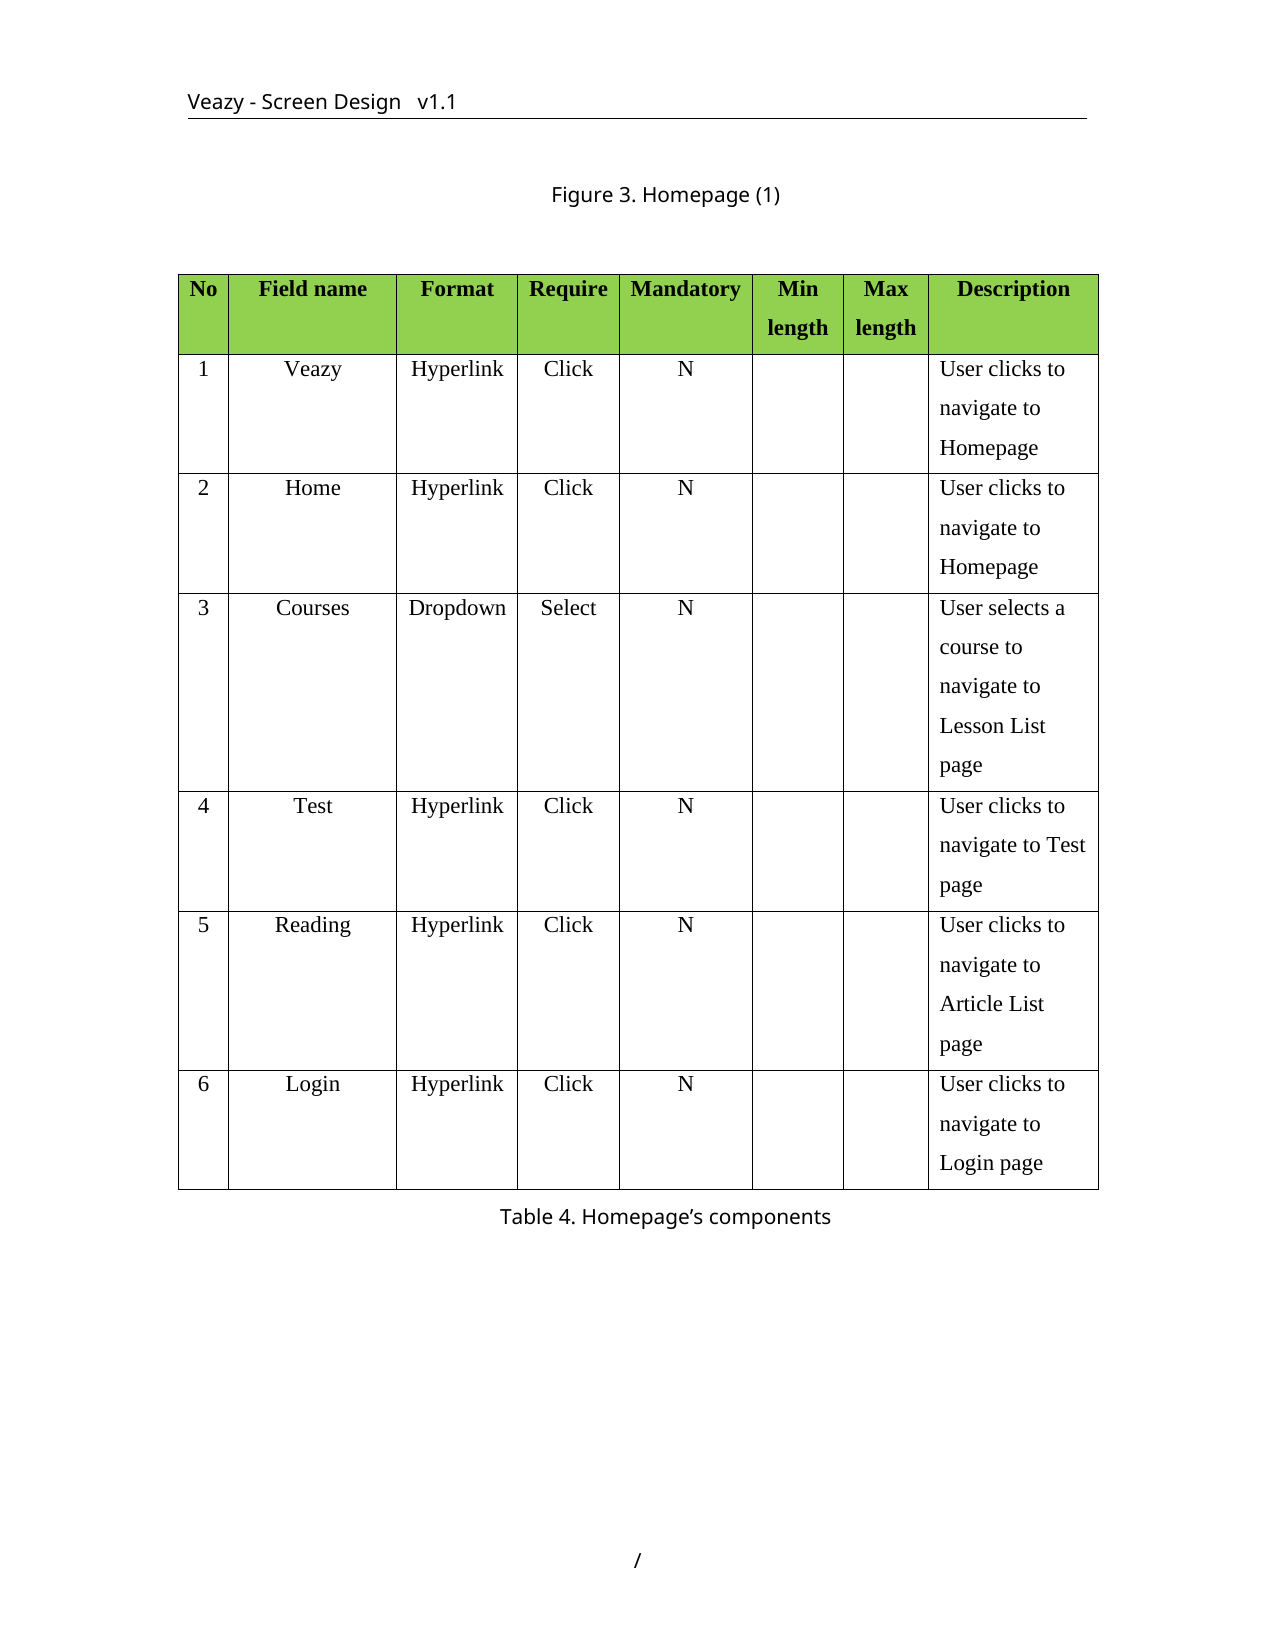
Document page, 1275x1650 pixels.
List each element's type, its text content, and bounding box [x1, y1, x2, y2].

table_cell [753, 474, 843, 593]
table_cell 1 [179, 355, 228, 473]
table_cell N [620, 792, 752, 911]
table_cell [844, 912, 928, 1069]
table_header Field name [229, 275, 396, 354]
table_cell Veazy [229, 355, 396, 473]
table_header Format [397, 275, 517, 354]
table_header Min length [753, 275, 843, 354]
table_cell Hyperlink [397, 474, 517, 593]
table_cell 2 [179, 474, 228, 593]
table_cell Click [518, 792, 619, 911]
table_header Mandatory [620, 275, 752, 354]
table_cell [844, 474, 928, 593]
table_cell Login [229, 1071, 396, 1189]
table_cell Hyperlink [397, 355, 517, 473]
text Figure 3. Homepage (1) [244, 180, 1087, 208]
table_cell [844, 355, 928, 473]
table_cell [844, 792, 928, 911]
table_cell [844, 594, 928, 791]
table_cell [753, 792, 843, 911]
table_cell 4 [179, 792, 228, 911]
table_cell User clicks to navigate to Homepage [929, 474, 1098, 593]
table_header Description [929, 275, 1098, 354]
table_cell Click [518, 355, 619, 473]
table_cell Courses [229, 594, 396, 791]
table_cell Hyperlink [397, 792, 517, 911]
text Table 4. Homepage’s components [244, 1202, 1087, 1231]
table_header Require [518, 275, 619, 354]
table_cell N [620, 912, 752, 1069]
table_cell N [620, 474, 752, 593]
table_cell N [620, 1071, 752, 1189]
table_cell User clicks to navigate to Test page [929, 792, 1098, 911]
table_cell [844, 1071, 928, 1189]
table_cell User clicks to navigate to Login page [929, 1071, 1098, 1189]
table_cell Reading [229, 912, 396, 1069]
table_cell Home [229, 474, 396, 593]
table_cell 5 [179, 912, 228, 1069]
table_cell 6 [179, 1071, 228, 1189]
table_header No [179, 275, 228, 354]
table_cell N [620, 355, 752, 473]
table_cell [753, 912, 843, 1069]
table_cell User clicks to navigate to Homepage [929, 355, 1098, 473]
table_cell Click [518, 1071, 619, 1189]
table_cell User selects a course to navigate to Lesson List page [929, 594, 1098, 791]
table_cell Click [518, 474, 619, 593]
table_cell N [620, 594, 752, 791]
table_cell Test [229, 792, 396, 911]
table_cell Click [518, 912, 619, 1069]
table_cell [753, 1071, 843, 1189]
table_cell Hyperlink [397, 1071, 517, 1189]
table_cell Hyperlink [397, 912, 517, 1069]
table_cell [753, 594, 843, 791]
table_cell [753, 355, 843, 473]
table_header Max length [844, 275, 928, 354]
table_cell 3 [179, 594, 228, 791]
table_cell Dropdown [397, 594, 517, 791]
table_cell Select [518, 594, 619, 791]
table_cell User clicks to navigate to Article List page [929, 912, 1098, 1069]
